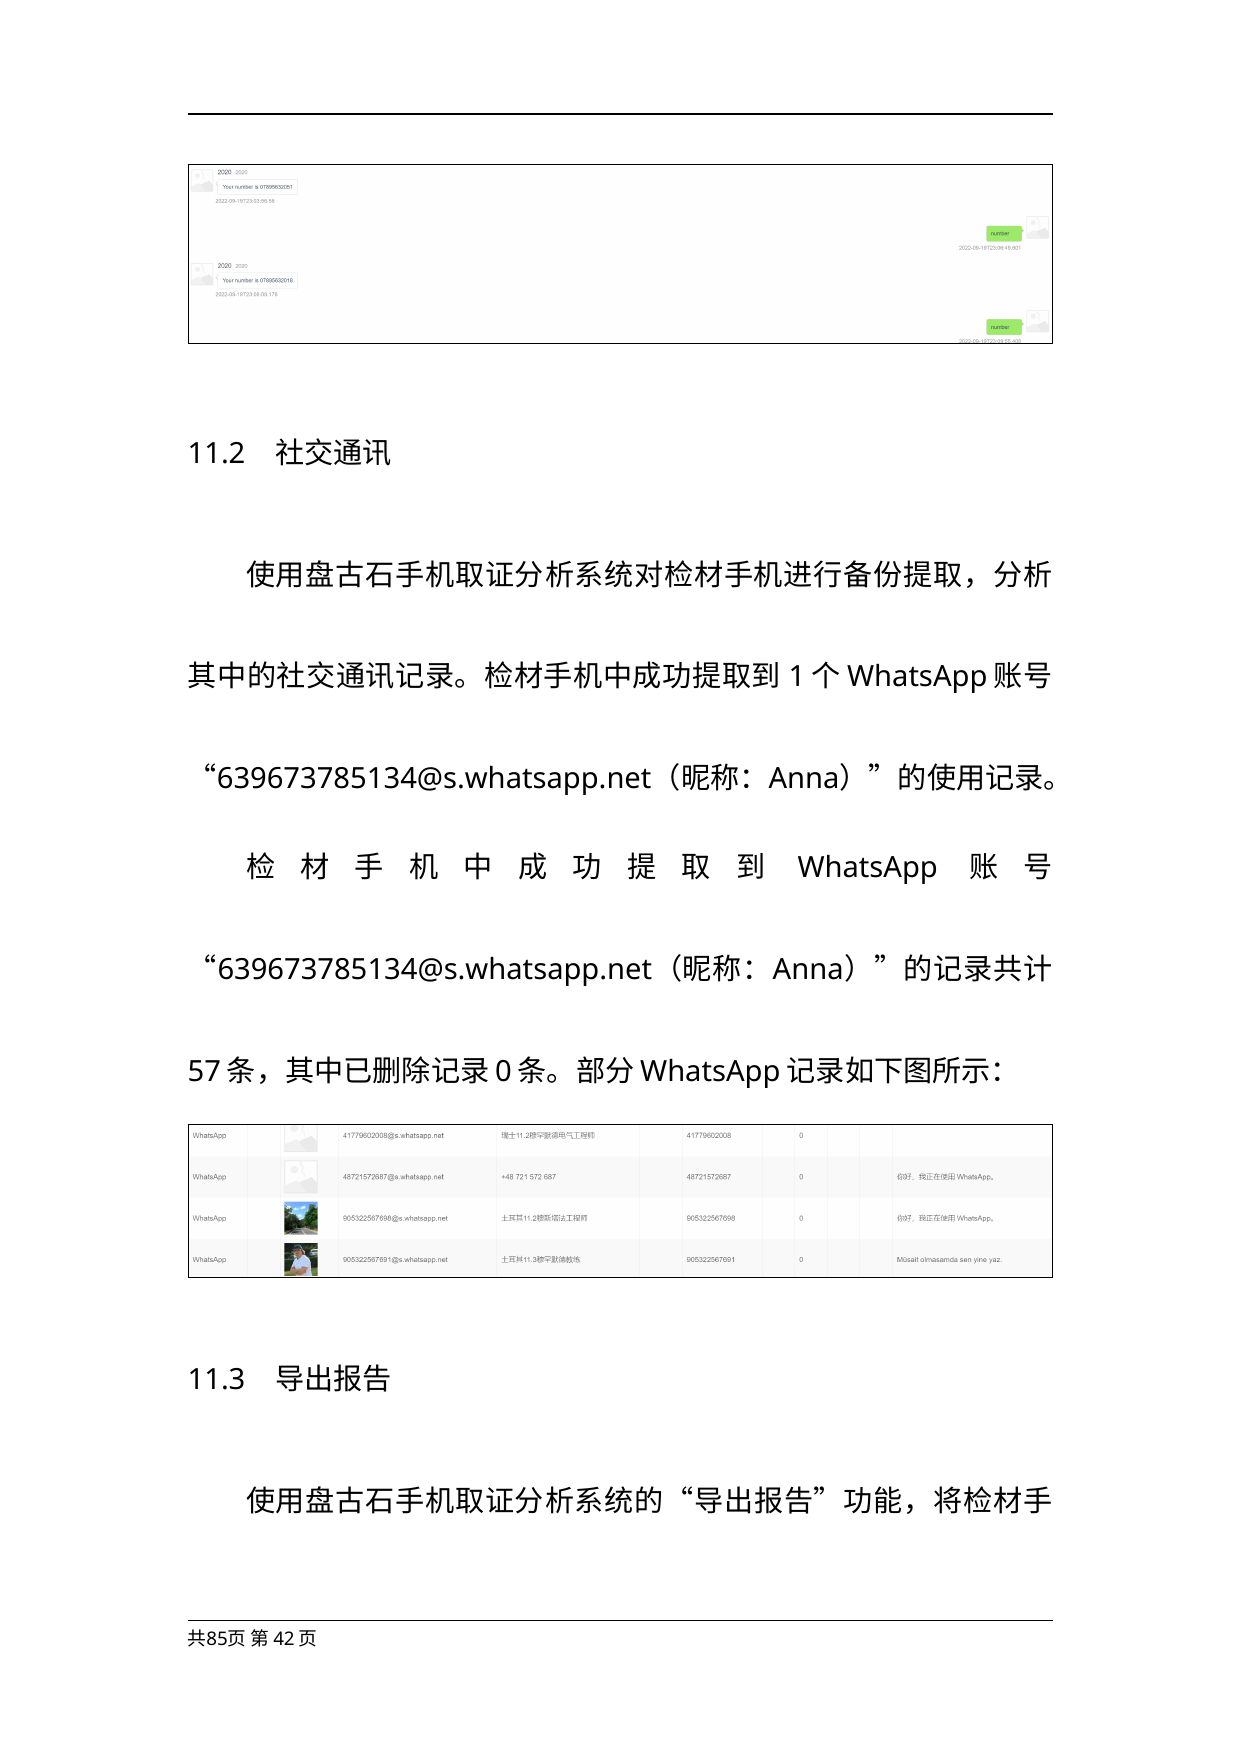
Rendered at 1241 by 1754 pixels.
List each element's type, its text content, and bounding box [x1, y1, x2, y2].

picture [189, 1125, 1052, 1277]
picture [189, 165, 1052, 343]
text 检材手机中成功提取到WhatsApp账号“639673785134@s.whatsapp.net（昵称：Anna）”的记录共计57条，其中已删除记录0条。部分WhatsApp记录如下图所示： [187, 831, 1053, 1103]
text 导出报告 [187, 1343, 1053, 1411]
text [187, 1464, 1053, 1532]
text 使用盘古石手机取证分析系统对检材手机进行备份提取，分析其中的社交通讯记录。检材手机中成功提取到1个WhatsApp账号“639673785134@s.whatsapp.net（昵称：Anna）”的使用记录。 [187, 538, 1053, 810]
text 社交通讯 [187, 417, 1053, 484]
